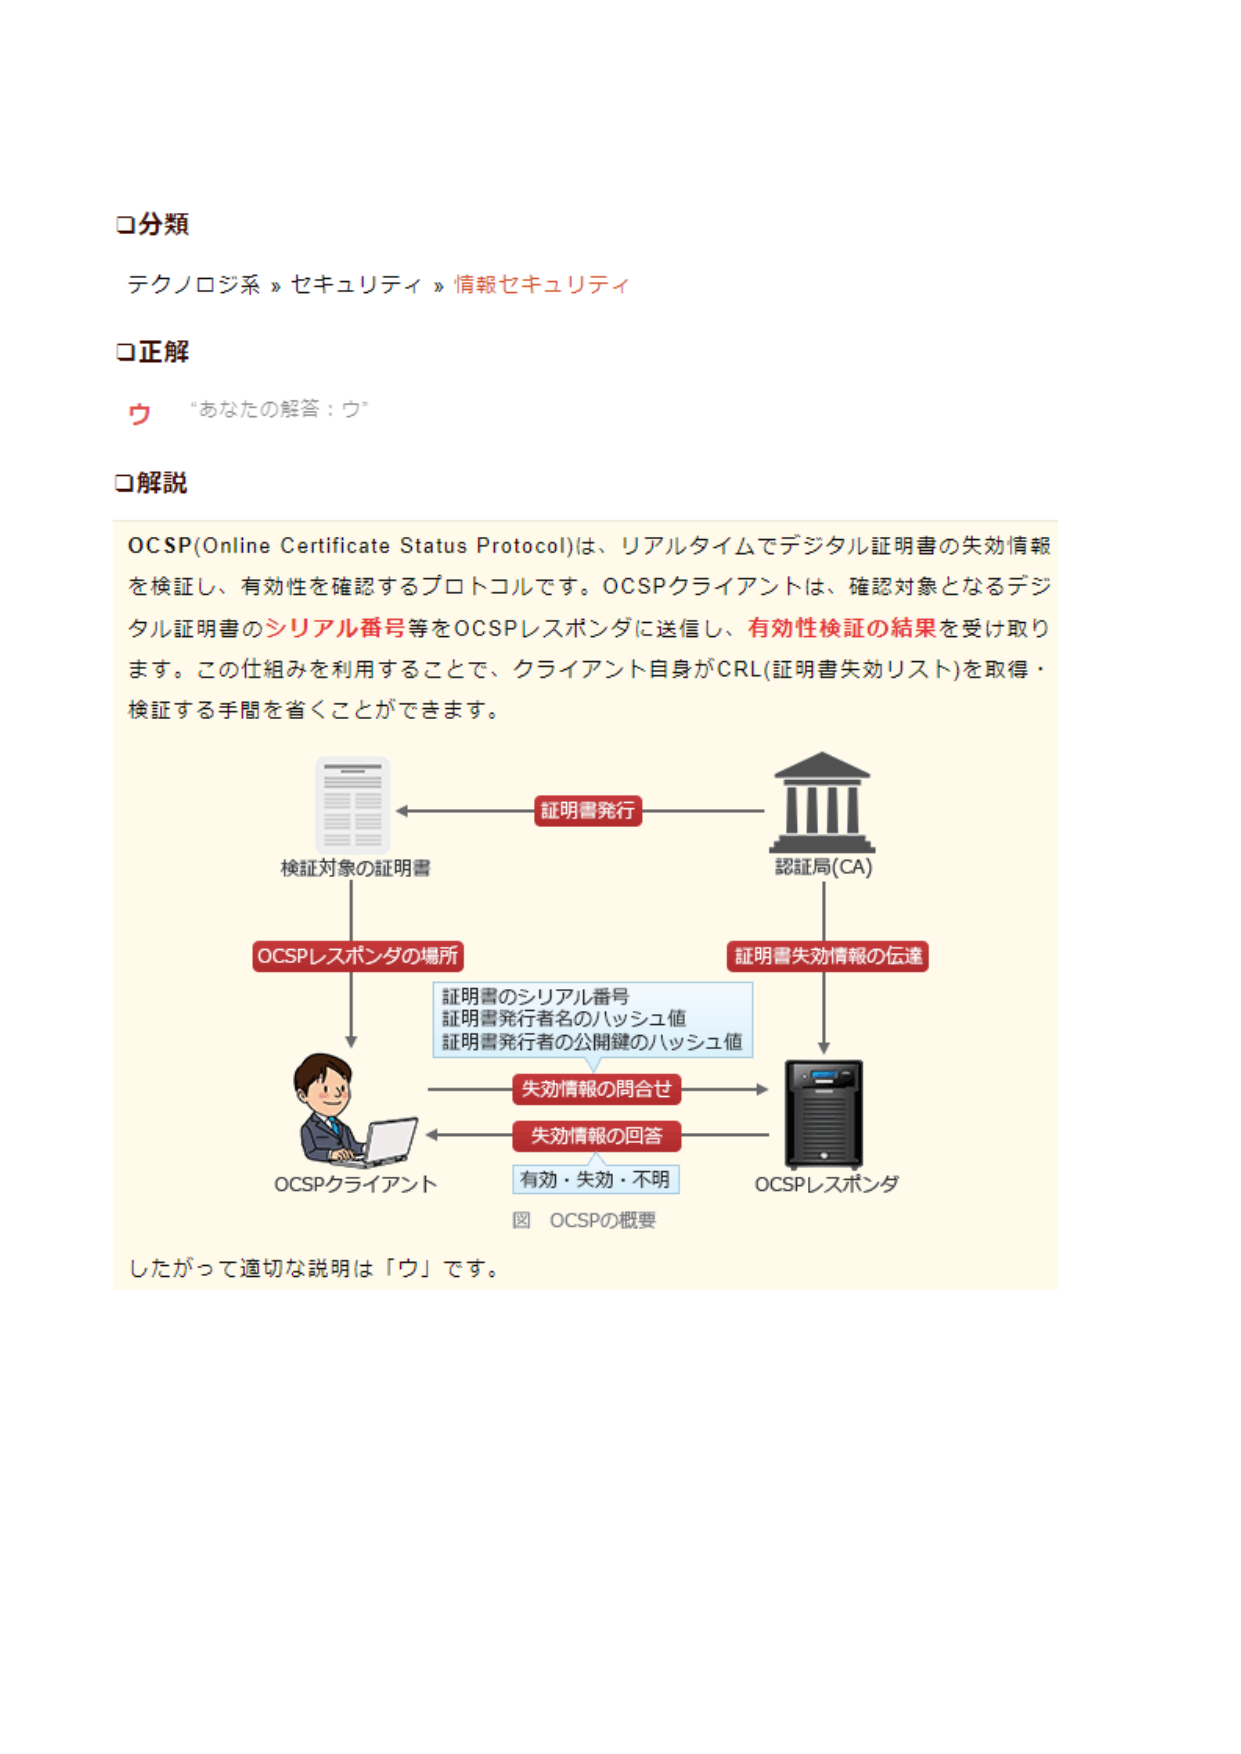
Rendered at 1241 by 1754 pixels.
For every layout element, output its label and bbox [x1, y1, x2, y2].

picture [112, 202, 869, 435]
picture [112, 464, 1058, 1290]
